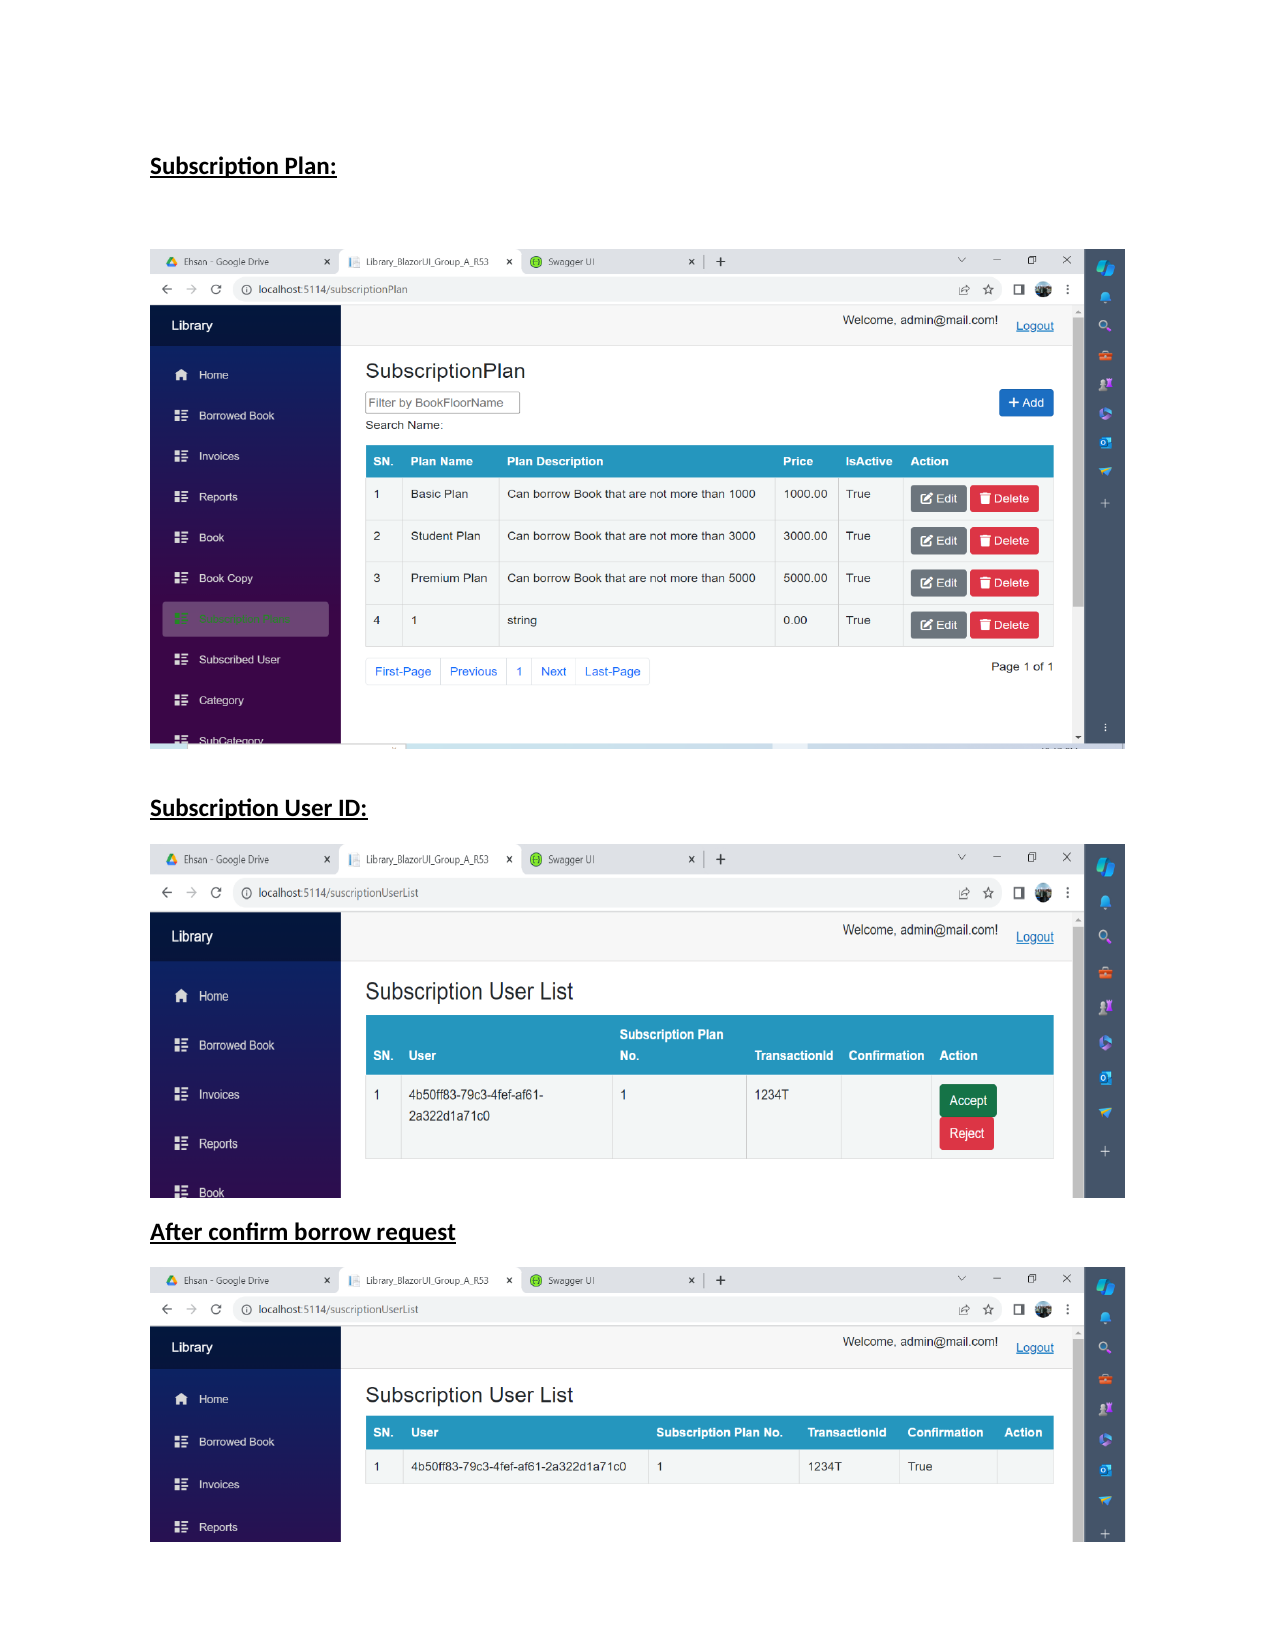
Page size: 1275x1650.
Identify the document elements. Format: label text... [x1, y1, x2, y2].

picture [150, 249, 1125, 749]
picture [150, 844, 1125, 1198]
picture [150, 1267, 1125, 1542]
text After confirm borrow request [150, 1216, 1125, 1247]
text Subscription User ID: [150, 792, 1125, 822]
text Subscription Plan: [150, 150, 1125, 181]
